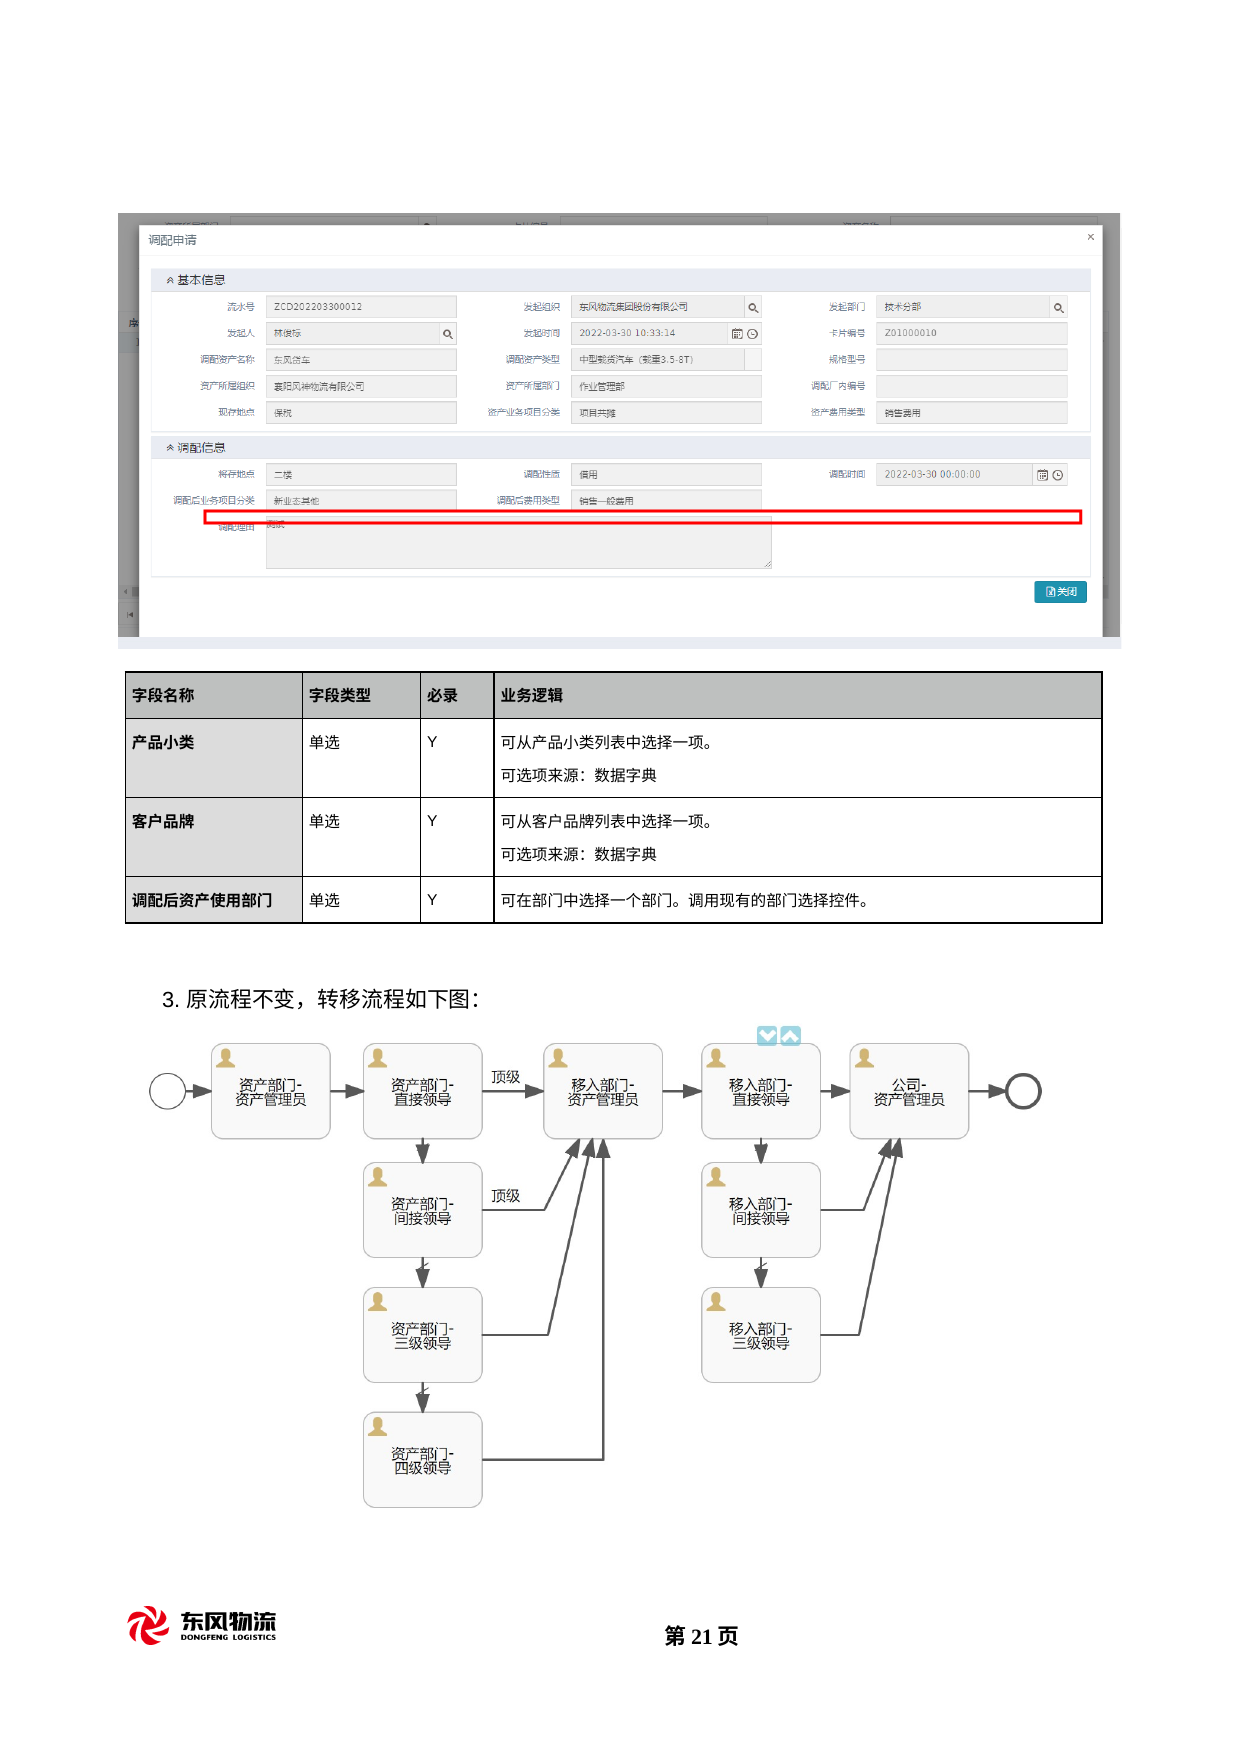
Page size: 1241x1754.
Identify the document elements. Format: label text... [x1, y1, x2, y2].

table_cell Y [421, 719, 493, 797]
table_cell 单选 [303, 798, 420, 876]
table_cell 调配后资产使用部门 [126, 877, 302, 922]
table_header 字段名称 [126, 673, 302, 718]
table_cell 可从客户品牌列表中选择一项。 可选项来源：数据字典 [495, 798, 1101, 876]
table_cell 可在部门中选择一个部门。调用现有的部门选择控件。 [495, 877, 1101, 922]
picture [118, 213, 1122, 649]
table_header 字段类型 [303, 673, 420, 718]
table_header 必录 [421, 673, 493, 718]
table_cell 单选 [303, 719, 420, 797]
table_cell 单选 [303, 877, 420, 922]
picture [127, 1606, 276, 1645]
table_cell Y [421, 798, 493, 876]
picture [118, 1013, 1086, 1538]
table_cell 客户品牌 [126, 798, 302, 876]
list 原流程不变，转移流程如下图： [162, 981, 1122, 1014]
table_cell 产品小类 [126, 719, 302, 797]
table_cell 可从产品小类列表中选择一项。 可选项来源：数据字典 [495, 719, 1101, 797]
table_cell Y [421, 877, 493, 922]
table_header 业务逻辑 [495, 673, 1101, 718]
